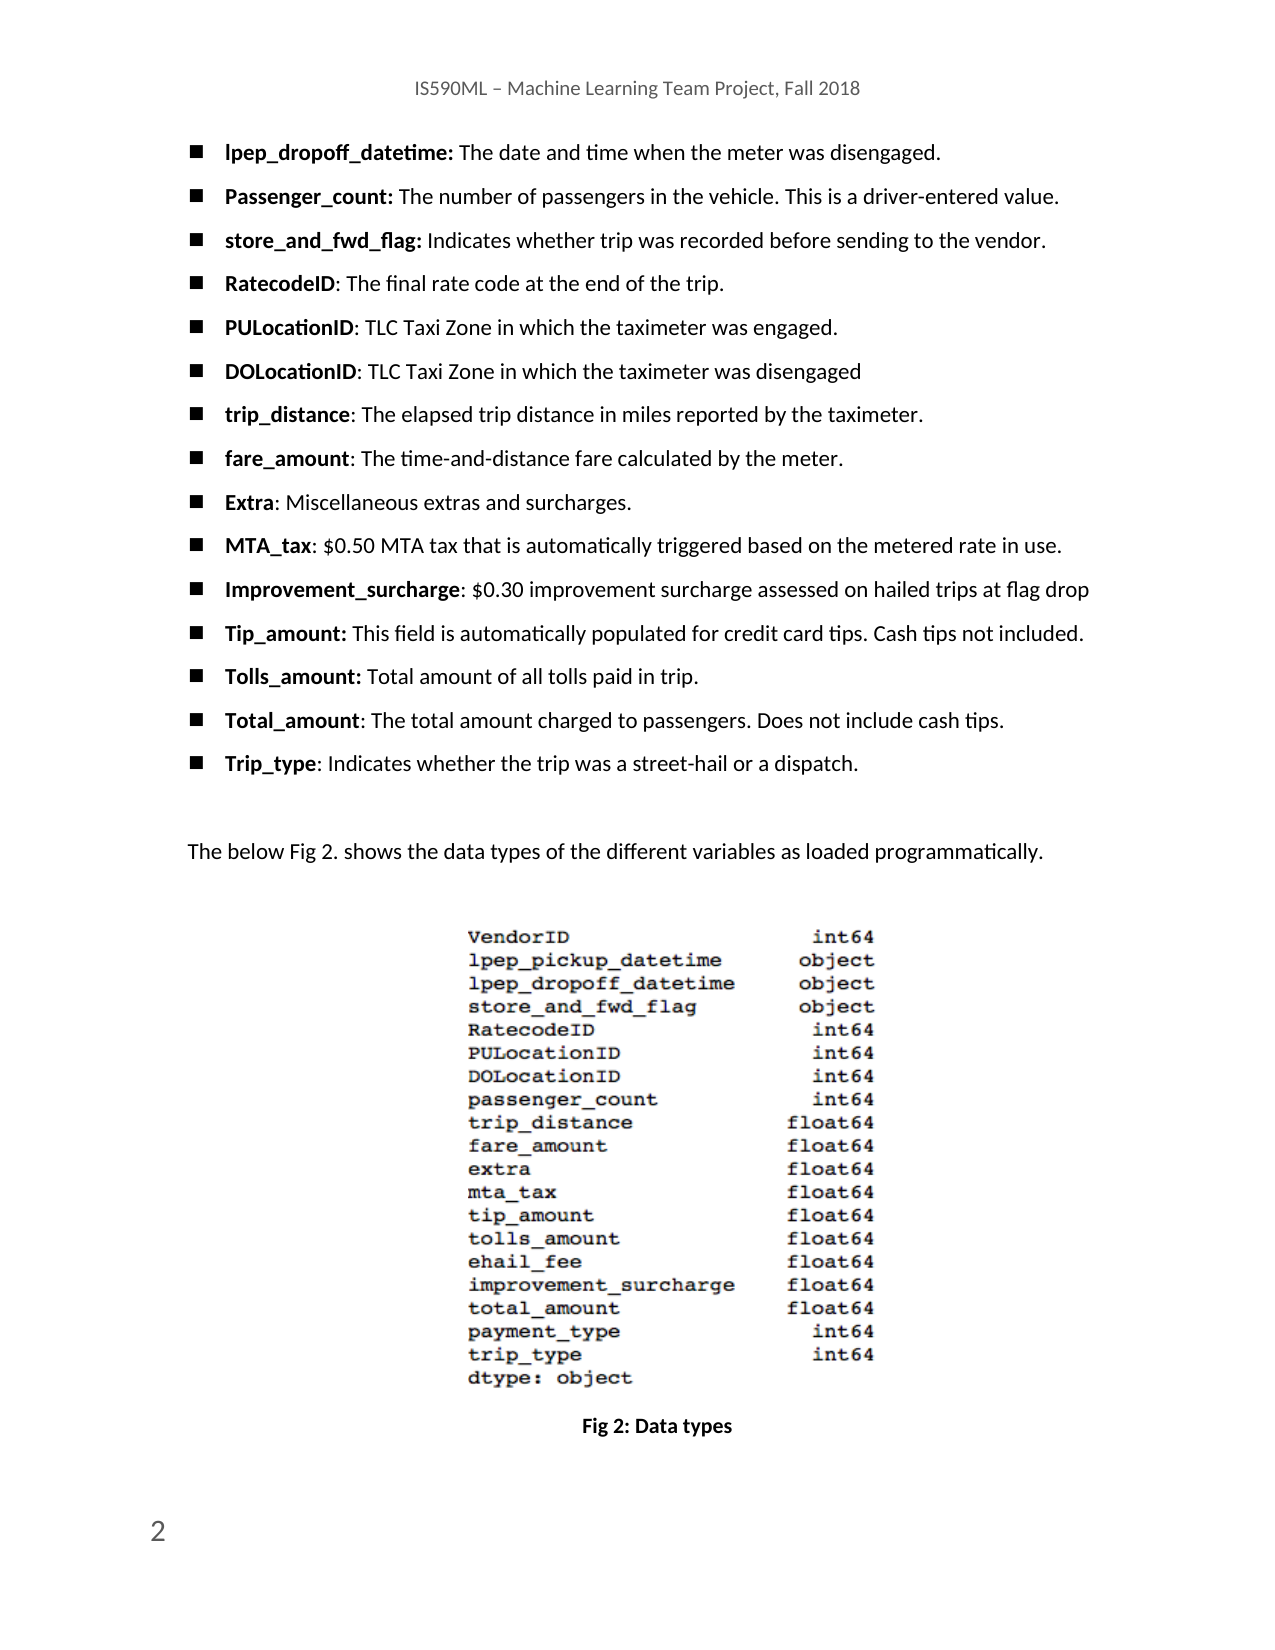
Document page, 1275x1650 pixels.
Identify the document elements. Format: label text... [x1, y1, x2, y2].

list MTA_tax: $0.50 MTA tax that is automatically triggered based on the metered rate in use. [187, 531, 1125, 559]
list Trip_type: Indicates whether the trip was a street-hail or a dispatch. [187, 749, 1125, 778]
list fare_amount: The time-and-distance fare calculated by the meter. [187, 444, 1125, 472]
picture [468, 924, 882, 1392]
list DOLocationID: TLC Taxi Zone in which the taximeter was disengaged [187, 357, 1125, 385]
list RatecodeID: The final rate code at the end of the trip. [187, 269, 1125, 297]
list Total_amount: The total amount charged to passengers. Does not include cash tips. [187, 706, 1125, 734]
list Tolls_amount: Total amount of all tolls paid in trip. [187, 662, 1125, 690]
list Improvement_surcharge: $0.30 improvement surcharge assessed on hailed trips at flag drop [187, 575, 1125, 603]
list Passenger_count: The number of passengers in the vehicle. This is a driver-entered value. [187, 182, 1125, 210]
list lpep_dropoff_datetime: The date and time when the meter was disengaged. [187, 138, 1125, 167]
list Extra: Miscellaneous extras and surcharges. [187, 488, 1125, 516]
list Tip_amount: This field is automatically populated for credit card tips. Cash tips not included. [187, 619, 1125, 647]
text The below Fig 2. shows the data types of the different variables as loaded programmatically. [187, 837, 1125, 865]
text Fig 2: Data types [150, 1407, 1125, 1438]
list PULocationID: TLC Taxi Zone in which the taximeter was engaged. [187, 313, 1125, 341]
list store_and_fwd_flag: Indicates whether trip was recorded before sending to the vendor. [187, 226, 1125, 254]
list trip_distance: The elapsed trip distance in miles reported by the taximeter. [187, 400, 1125, 428]
